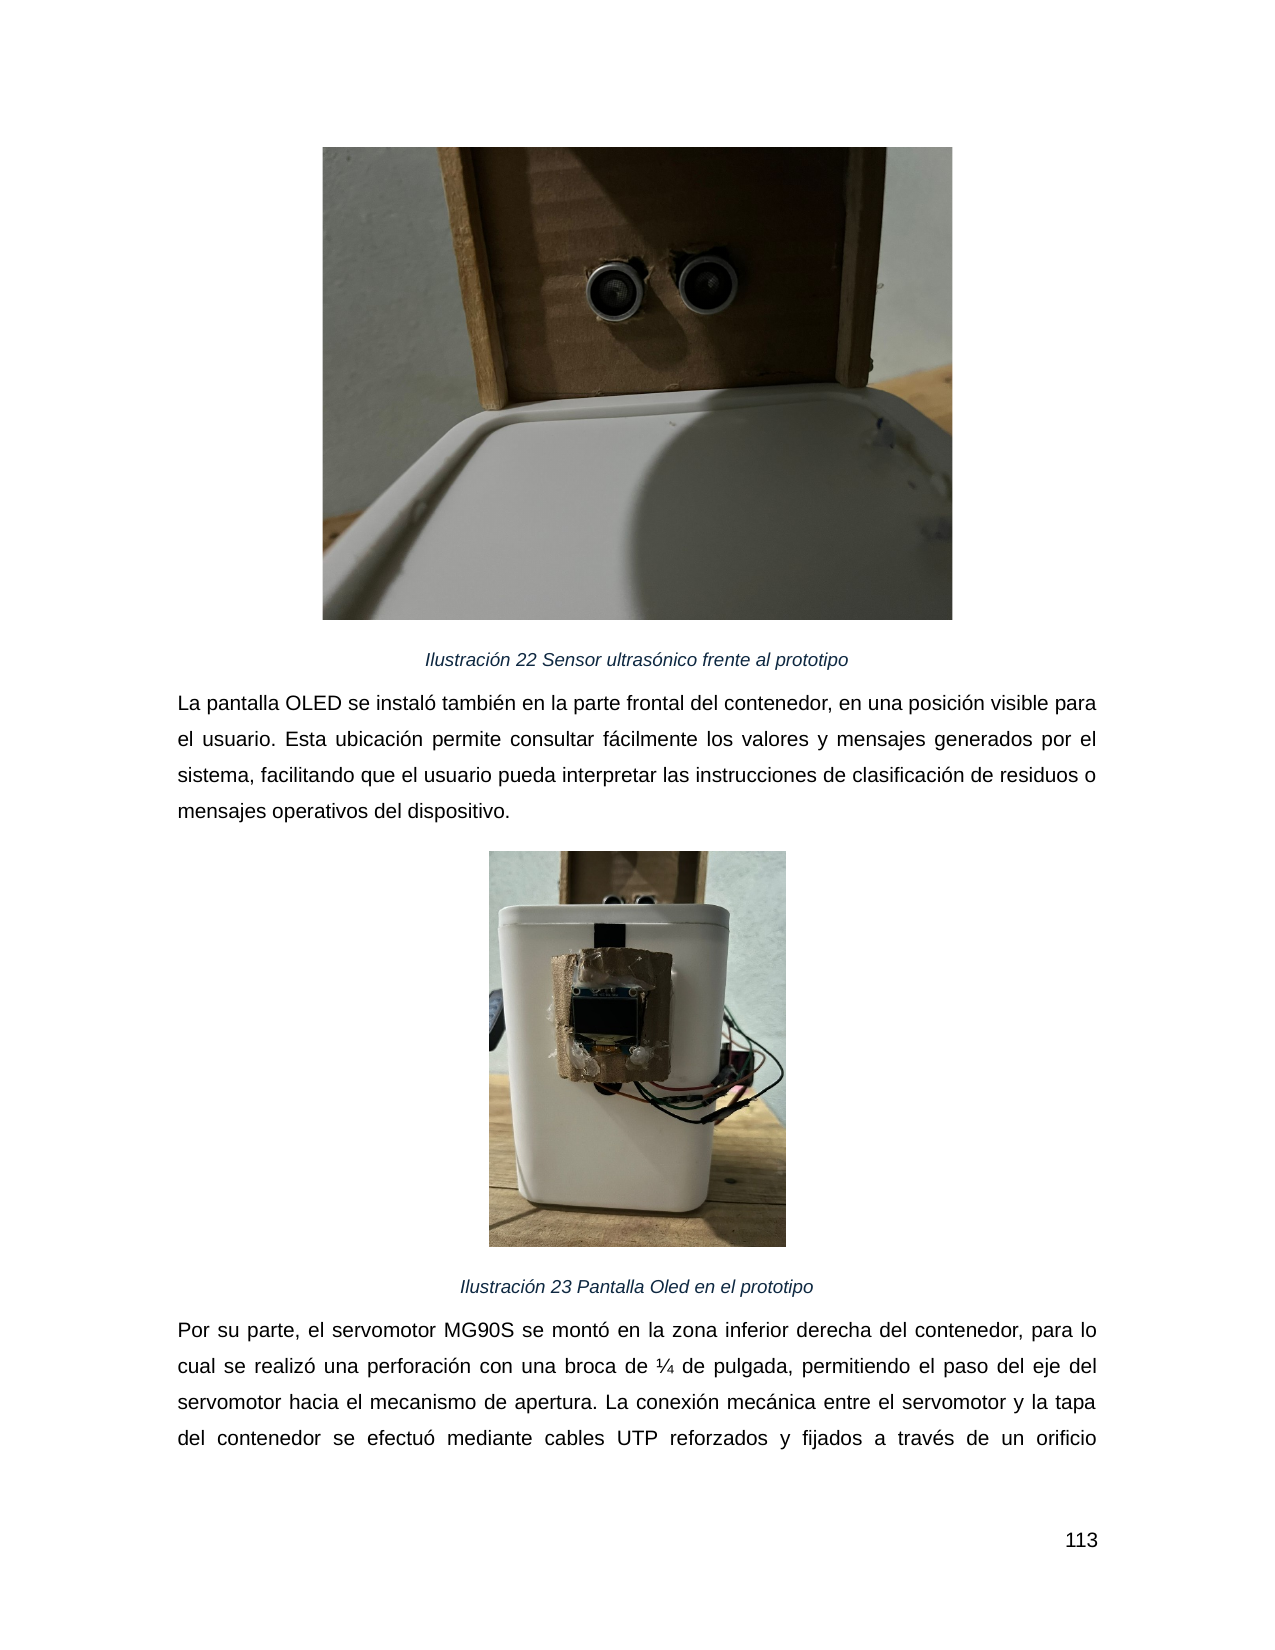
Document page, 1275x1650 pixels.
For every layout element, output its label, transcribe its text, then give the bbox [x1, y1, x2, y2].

picture [322, 147, 953, 620]
text Ilustración 23 Pantalla Oled en el prototipo [177, 1276, 1098, 1297]
picture [489, 851, 786, 1247]
text Ilustración 22 Sensor ultrasónico frente al prototipo [177, 649, 1098, 670]
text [177, 1318, 1098, 1450]
text La pantalla OLED se instaló también en la parte frontal del contenedor, en una posición visible para el usuario. Esta ubicación permite consultar fácilmente los valores y mensajes generados por el sistema, facilitando que el usuario pueda interpretar las instrucciones de clasificación de residuos o mensajes operativos del dispositivo. [177, 691, 1098, 823]
